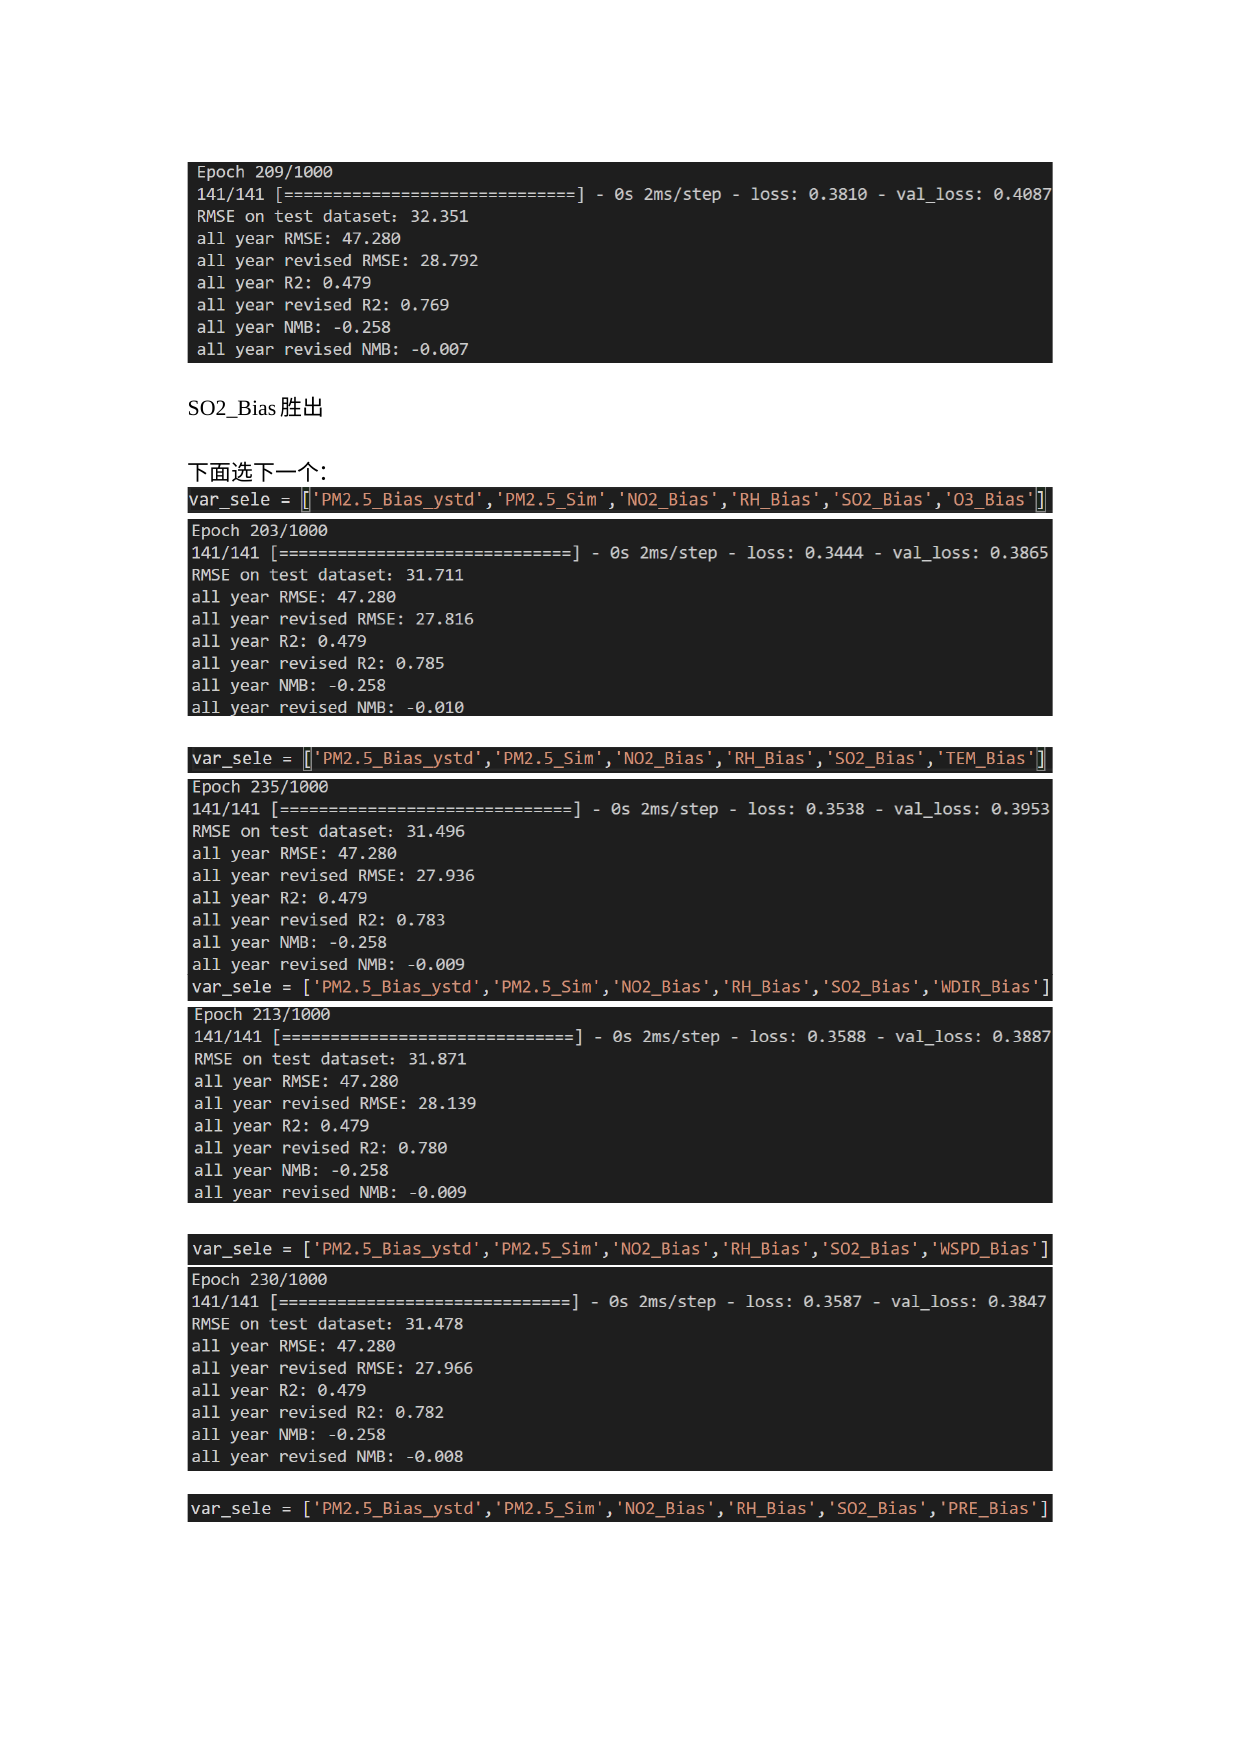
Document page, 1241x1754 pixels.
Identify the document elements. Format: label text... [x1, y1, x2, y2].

text SO2_Bias胜出 [187, 389, 1053, 422]
text 下面选下一个： [187, 454, 1053, 487]
